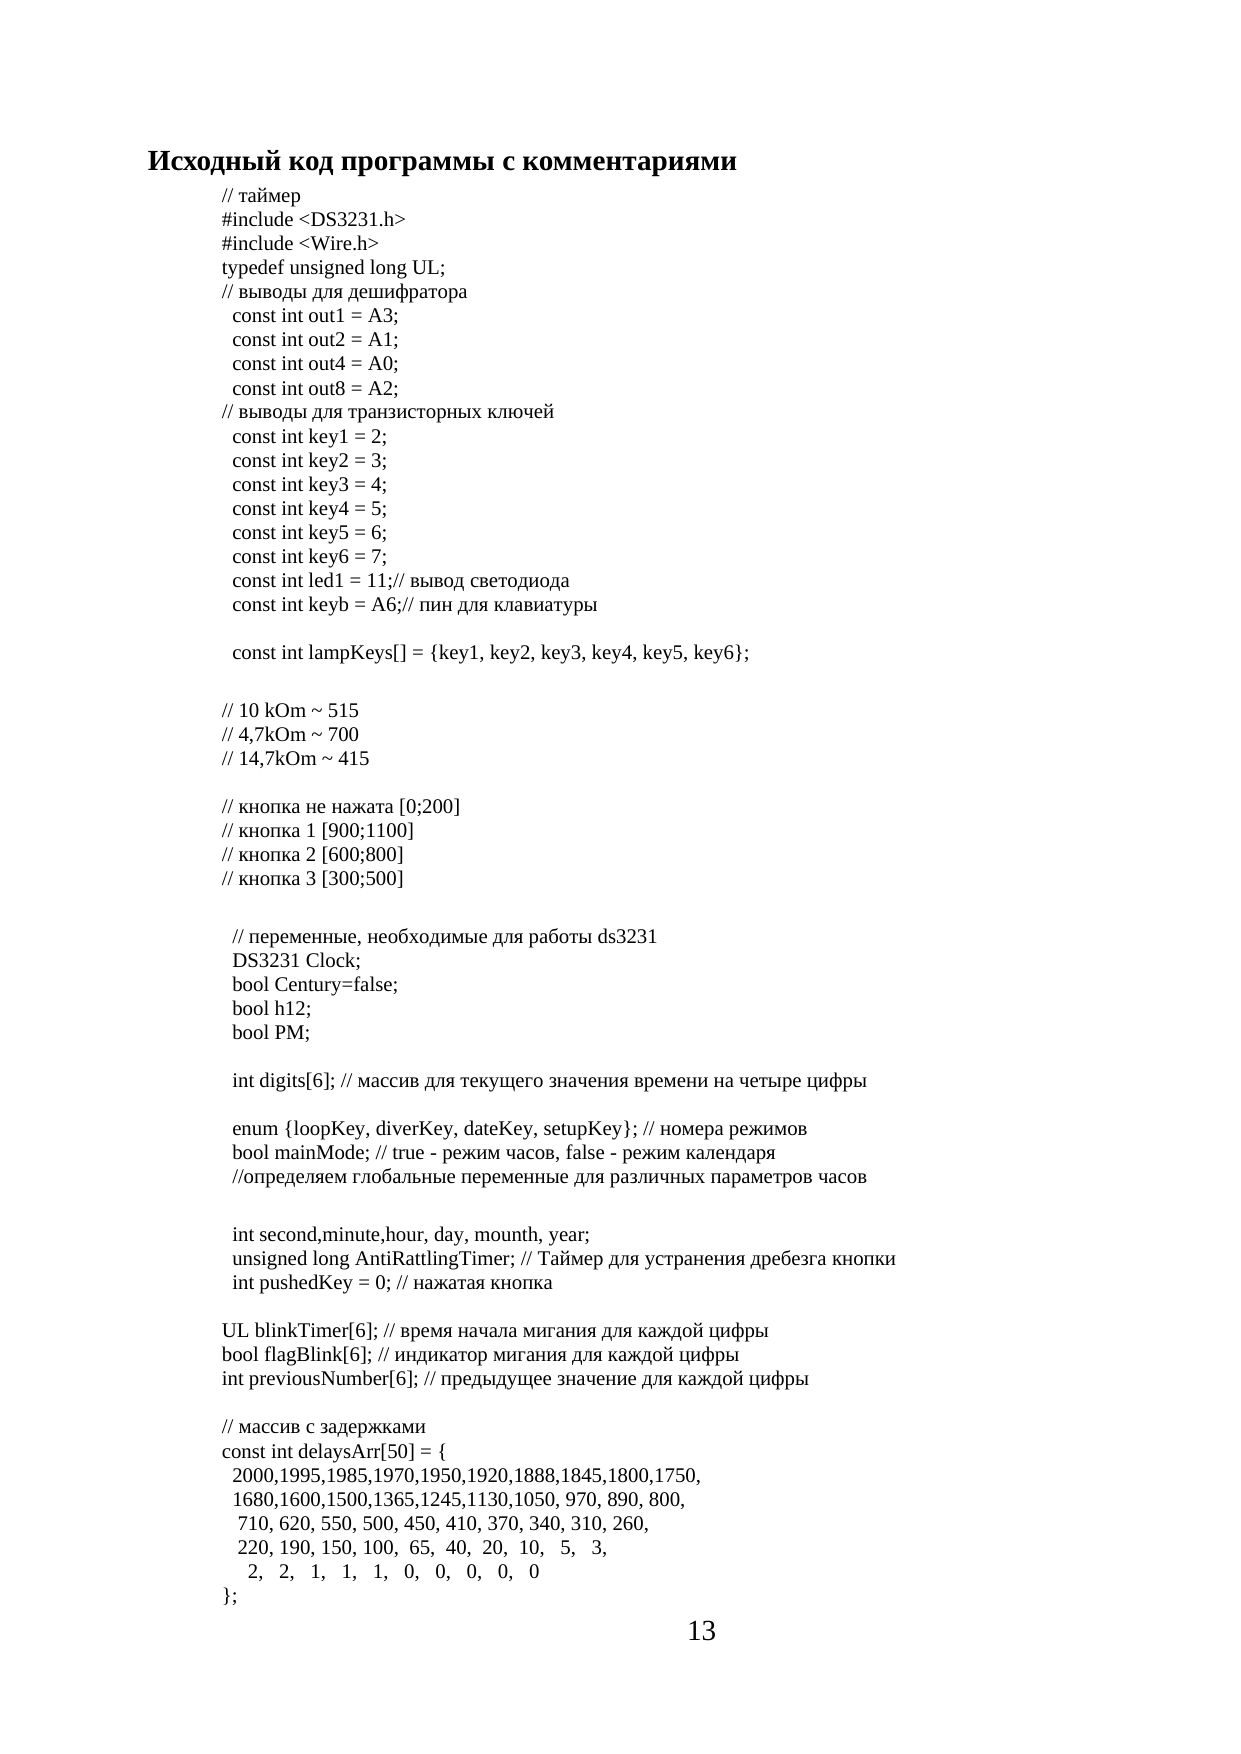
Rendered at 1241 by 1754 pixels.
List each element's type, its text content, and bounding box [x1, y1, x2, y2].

text const int key2 = 3; [148, 448, 1181, 472]
text const int led1 = 11;// вывод светодиода [148, 568, 1181, 592]
text #include <DS3231.h> [148, 207, 1181, 231]
text bool flagBlink[6]; // индикатор мигания для каждой цифры [148, 1342, 1181, 1366]
text // кнопка 2 [600;800] [148, 842, 1181, 866]
text int digits[6]; // массив для текущего значения времени на четыре цифры [148, 1068, 1181, 1092]
text }; [148, 1583, 1181, 1607]
text const int key5 = 6; [148, 520, 1181, 544]
text 2, 2, 1, 1, 1, 0, 0, 0, 0, 0 [148, 1559, 1181, 1583]
text // выводы для дешифратора [148, 279, 1181, 303]
text bool Century=false; [148, 972, 1181, 996]
text // таймер [148, 183, 1181, 207]
text unsigned long AntiRattlingTimer; // Таймер для устранения дребезга кнопки [148, 1246, 1181, 1270]
text const int key1 = 2; [148, 423, 1181, 448]
text 220, 190, 150, 100, 65, 40, 20, 10, 5, 3, [148, 1535, 1181, 1559]
text // переменные, необходимые для работы ds3231 [148, 924, 1181, 948]
text const int keyb = A6;// пин для клавиатуры [148, 592, 1181, 616]
text // кнопка 3 [300;500] [148, 866, 1181, 890]
text // 4,7kOm ~ 700 [148, 722, 1181, 746]
text const int out8 = A2; [148, 375, 1181, 399]
text // выводы для транзисторных ключей [148, 399, 1181, 423]
text const int out2 = A1; [148, 327, 1181, 351]
text 710, 620, 550, 500, 450, 410, 370, 340, 310, 260, [148, 1511, 1181, 1535]
text #include <Wire.h> [148, 231, 1181, 255]
text // кнопка 1 [900;1100] [148, 818, 1181, 842]
text enum {loopKey, diverKey, dateKey, setupKey}; // номера режимов [148, 1116, 1181, 1140]
text const int out1 = A3; [148, 303, 1181, 327]
text const int key6 = 7; [148, 544, 1181, 568]
text typedef unsigned long UL; [148, 255, 1181, 279]
text UL blinkTimer[6]; // время начала мигания для каждой цифры [148, 1318, 1181, 1342]
text //определяем глобальные переменные для различных параметров часов [148, 1164, 1181, 1188]
text const int key3 = 4; [148, 472, 1181, 496]
text const int key4 = 5; [148, 496, 1181, 520]
text // массив с задержками [148, 1414, 1181, 1438]
text bool h12; [148, 996, 1181, 1020]
text // кнопка не нажата [0;200] [148, 794, 1181, 818]
text // 14,7kOm ~ 415 [148, 746, 1181, 770]
text DS3231 Clock; [148, 948, 1181, 972]
text // 10 kOm ~ 515 [148, 698, 1181, 722]
subtitle Исходный код программы с комментариями [148, 143, 1181, 177]
text int pushedKey = 0; // нажатая кнопка [148, 1270, 1181, 1294]
text 1680,1600,1500,1365,1245,1130,1050, 970, 890, 800, [148, 1487, 1181, 1511]
text const int delaysArr[50] = { [148, 1438, 1181, 1463]
text const int out4 = A0; [148, 351, 1181, 375]
text const int lampKeys[] = {key1, key2, key3, key4, key5, key6}; [148, 640, 1181, 664]
text int previousNumber[6]; // предыдущее значение для каждой цифры [148, 1366, 1181, 1390]
text bool mainMode; // true - режим часов, false - режим календаря [148, 1140, 1181, 1164]
text bool PM; [148, 1020, 1181, 1044]
text int second,minute,hour, day, mounth, year; [148, 1222, 1181, 1246]
text 2000,1995,1985,1970,1950,1920,1888,1845,1800,1750, [148, 1463, 1181, 1487]
